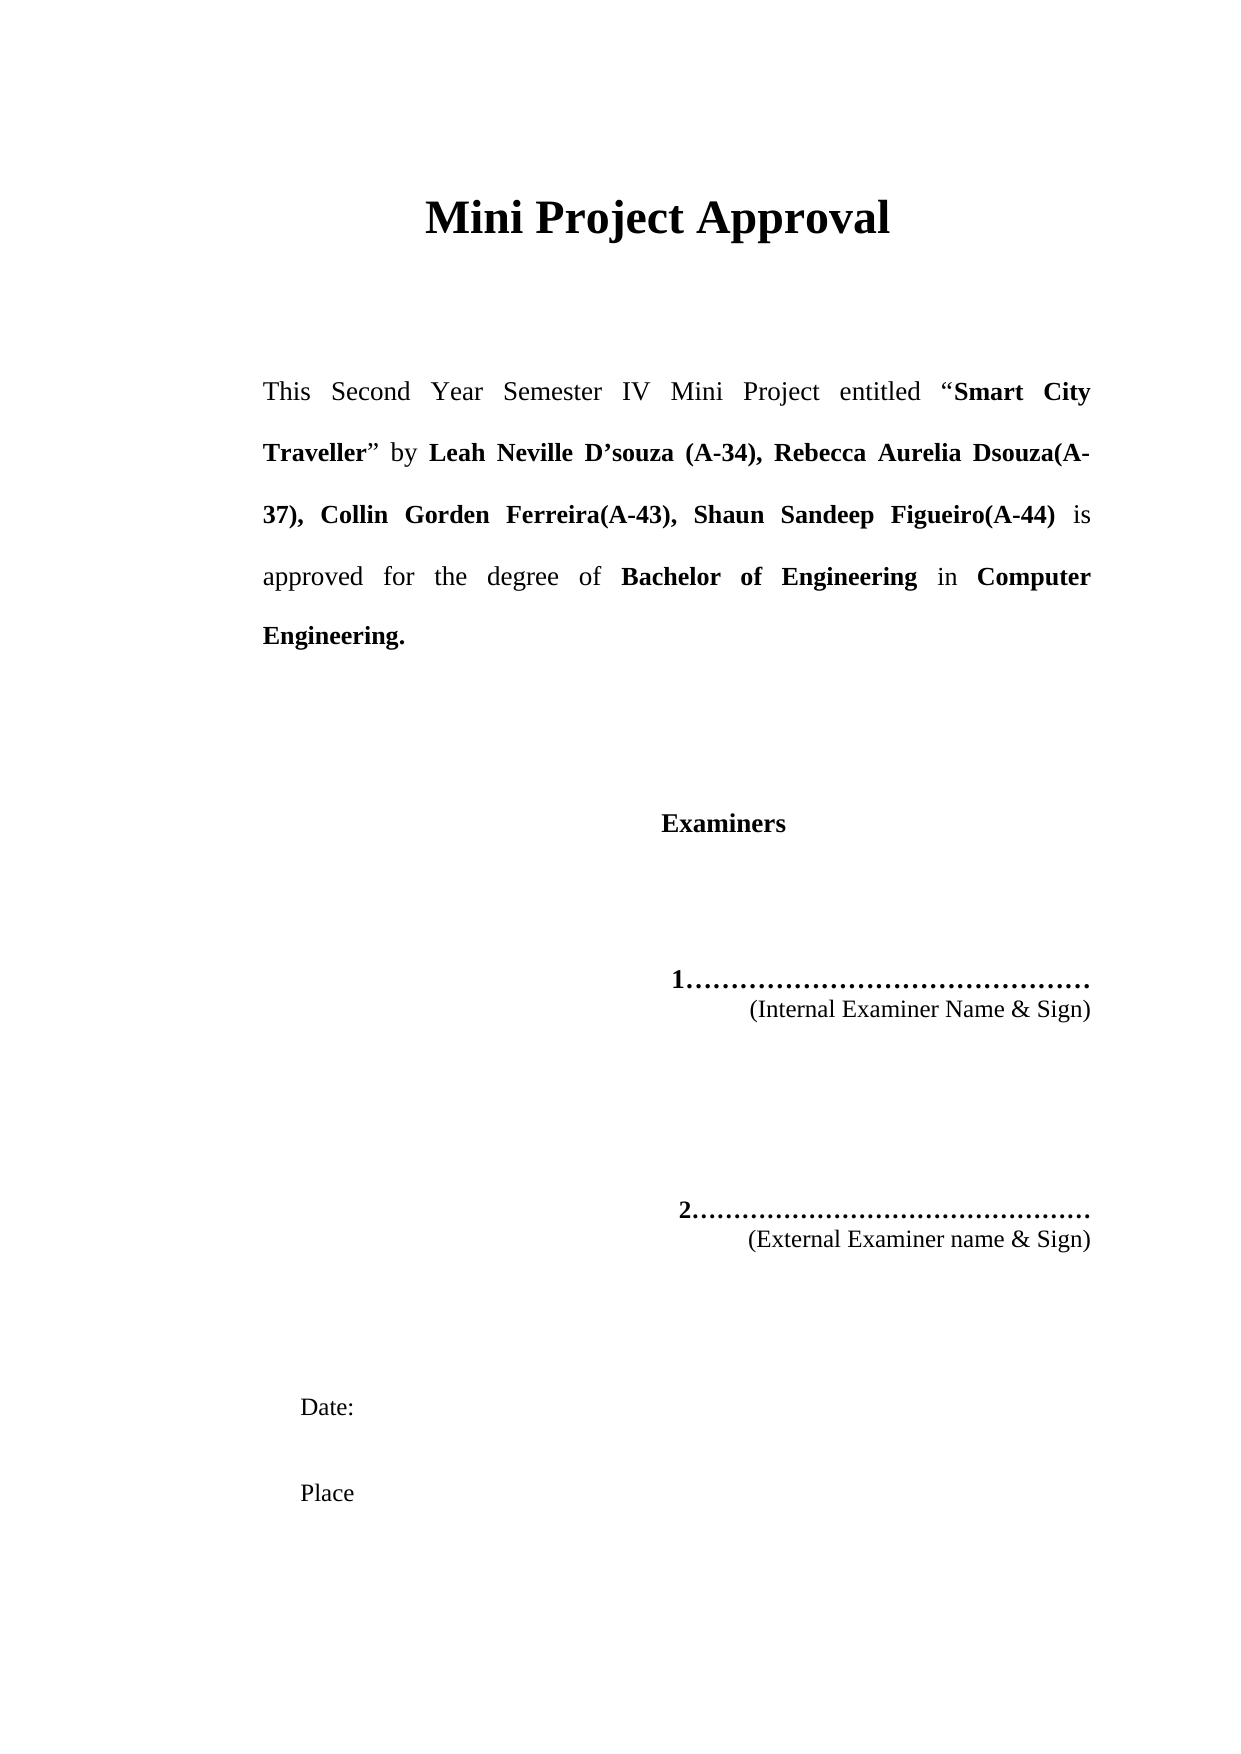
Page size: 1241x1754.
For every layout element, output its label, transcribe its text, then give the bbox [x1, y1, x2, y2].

subtitle Examiners [405, 807, 1042, 838]
text This Second Year Semester IV Mini Project entitled “Smart City Traveller” by Leah Neville D’souza (A-34), Rebecca Aurelia Dsouza(A-37), Collin Gorden Ferreira(A-43), Shaun Sandeep Figueiro(A-44) is approved for the degree of Bachelor of Engineering in Computer Engineering. [263, 375, 1091, 650]
text (External Examiner name & Sign) [175, 1224, 1091, 1253]
subtitle Mini Project Approval [273, 189, 1042, 244]
text Date: Place [300, 1392, 363, 1507]
text (Internal Examiner Name & Sign) [175, 994, 1091, 1023]
subtitle 2………………………………………… [175, 1195, 1091, 1224]
text 1……………………………………… [175, 963, 1091, 994]
